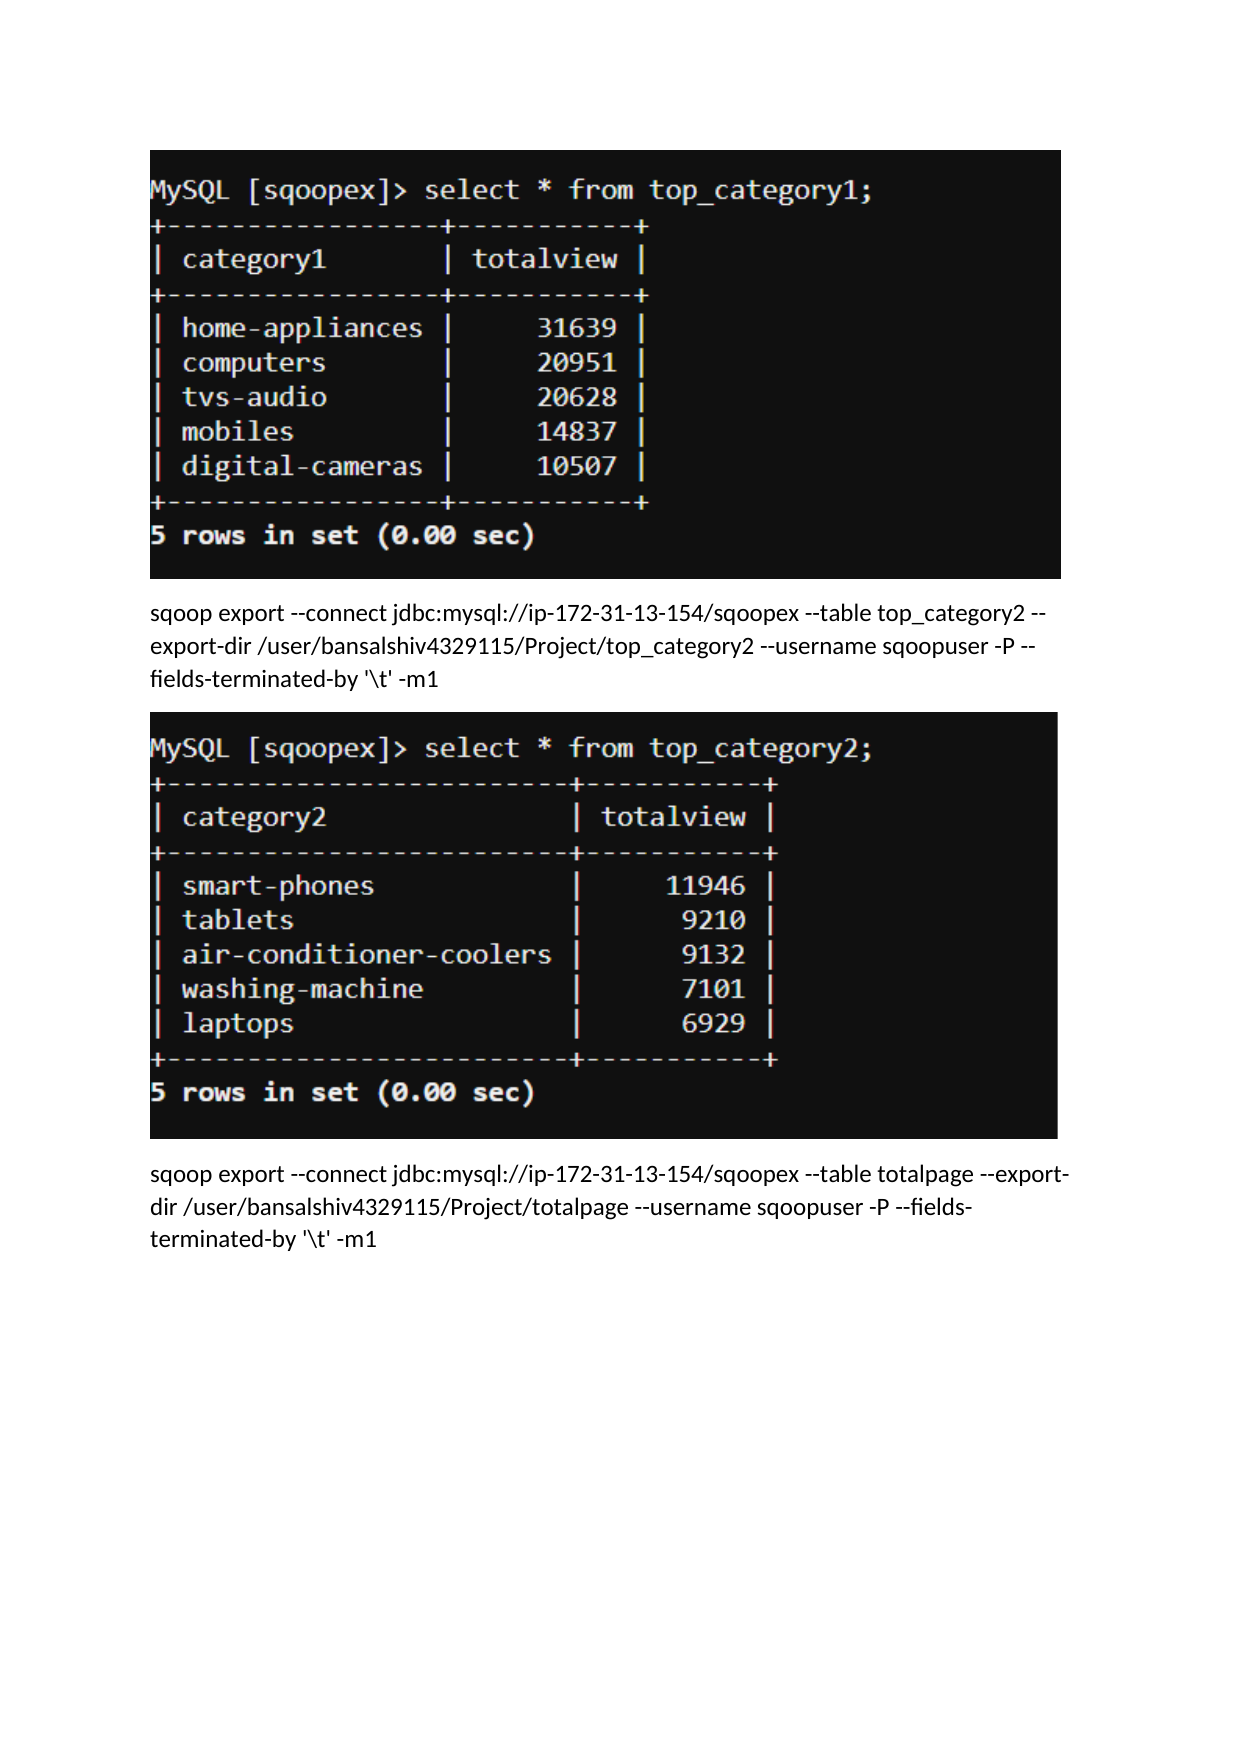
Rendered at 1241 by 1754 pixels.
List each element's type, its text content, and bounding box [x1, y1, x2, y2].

picture [150, 150, 1061, 579]
text sqoop export --connect jdbc:mysql://ip-172-31-13-154/sqoopex --table top_category2 --export-dir /user/bansalshiv4329115/Project/top_category2 --username sqoopuser -P --fields-terminated-by '\t' -m1 [150, 597, 1090, 693]
text sqoop export --connect jdbc:mysql://ip-172-31-13-154/sqoopex --table totalpage --export-dir /user/bansalshiv4329115/Project/totalpage --username sqoopuser -P --fields-terminated-by '\t' -m1 [150, 1158, 1090, 1254]
picture [150, 712, 1058, 1139]
